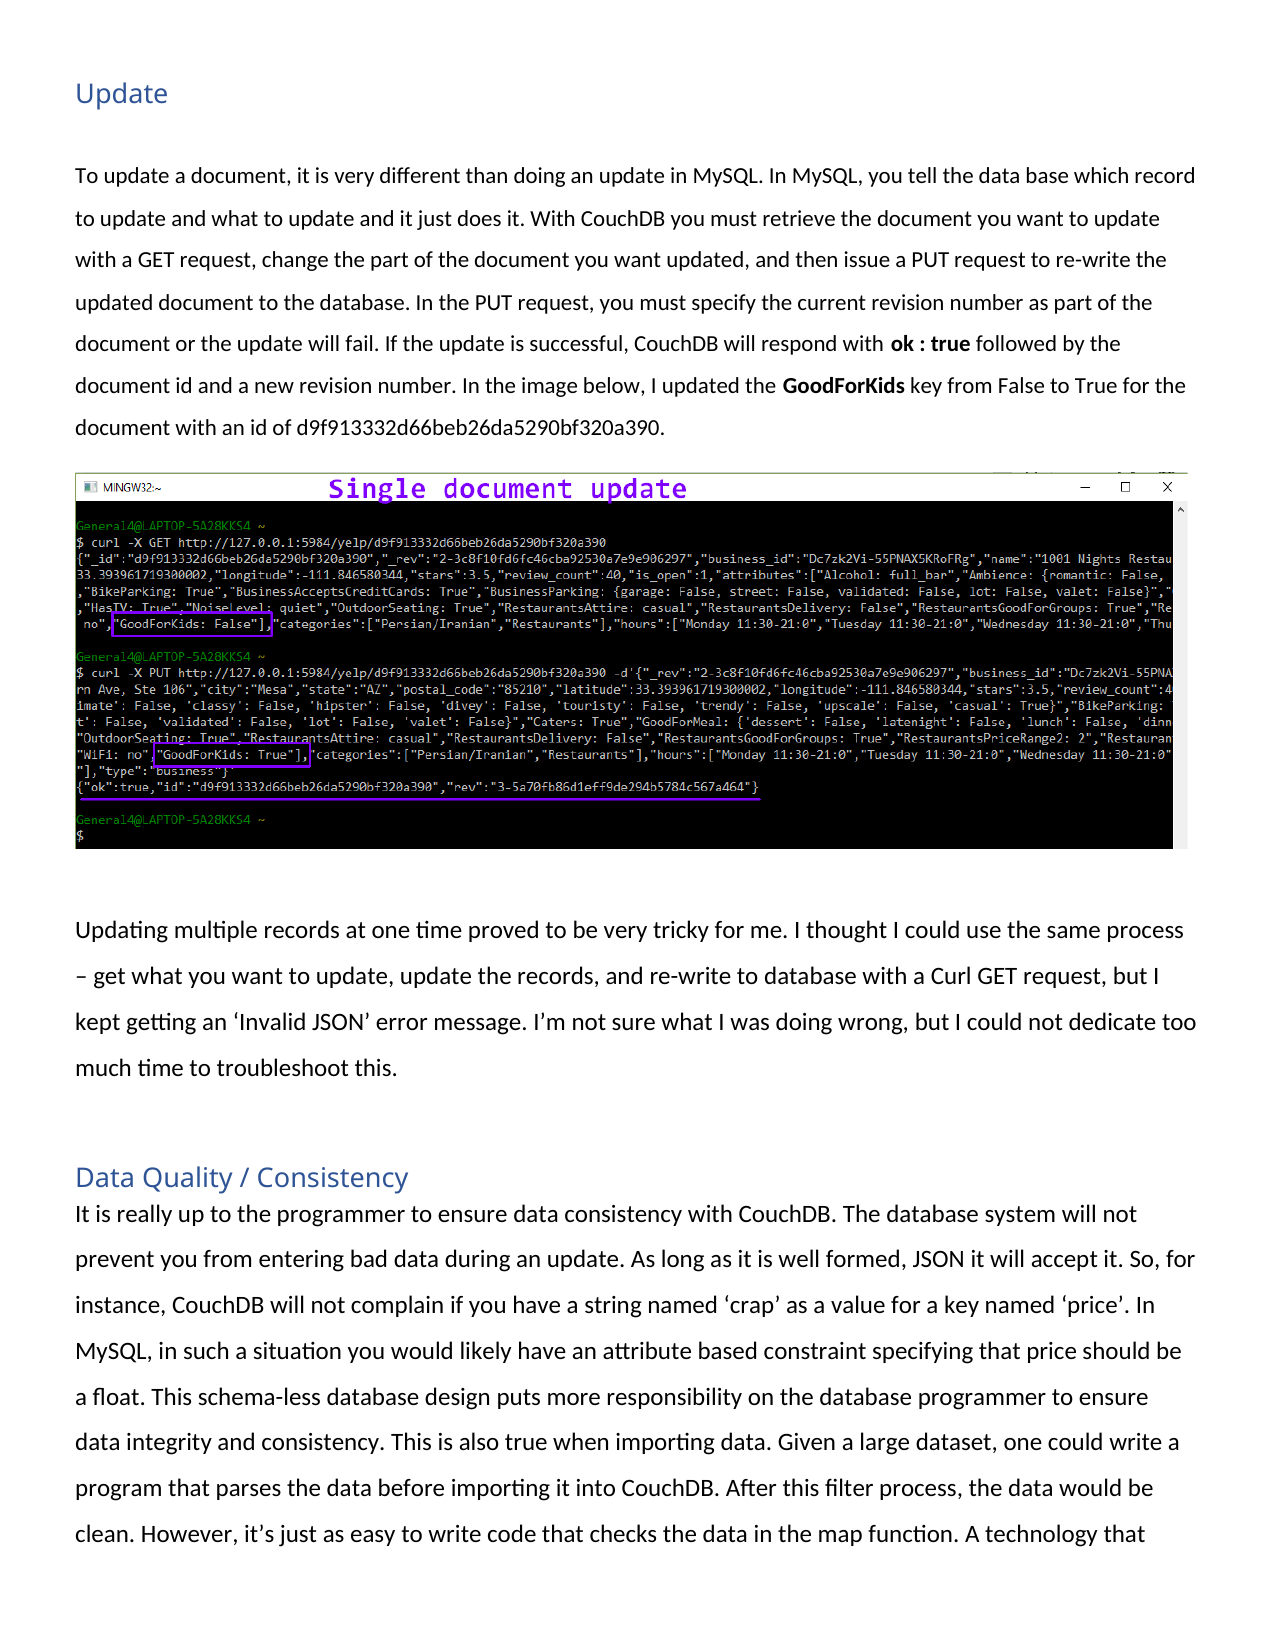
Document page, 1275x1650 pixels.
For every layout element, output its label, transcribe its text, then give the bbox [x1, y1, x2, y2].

subtitle Update [75, 75, 1200, 112]
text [75, 1198, 1200, 1548]
subtitle Data Quality / Consistency [75, 1158, 1200, 1195]
picture [75, 472, 1188, 849]
text To update a document, it is very different than doing an update in MySQL. In MySQL, you tell the data base which record to update and what to update and it just does it. With CouchDB you must retrieve the document you want to update with a GET request, change the part of the document you want updated, and then issue a PUT request to re-write the updated document to the database. In the PUT request, you must specify the current revision number as part of the document or the update will fail. If the update is successful, CouchDB will respond with ok : true followed by the document id and a new revision number. In the image below, I updated the GoodForKids key from False to True for the document with an id of d9f913332d66beb26da5290bf320a390. [75, 162, 1200, 442]
text Updating multiple records at one time proved to be very tricky for me. I thought I could use the same process – get what you want to update, update the records, and re-write to database with a Curl GET request, but I kept getting an ‘Invalid JSON’ error message. I’m not sure what I was doing wrong, but I could not dedicate too much time to troubleshoot this. [75, 914, 1200, 1082]
